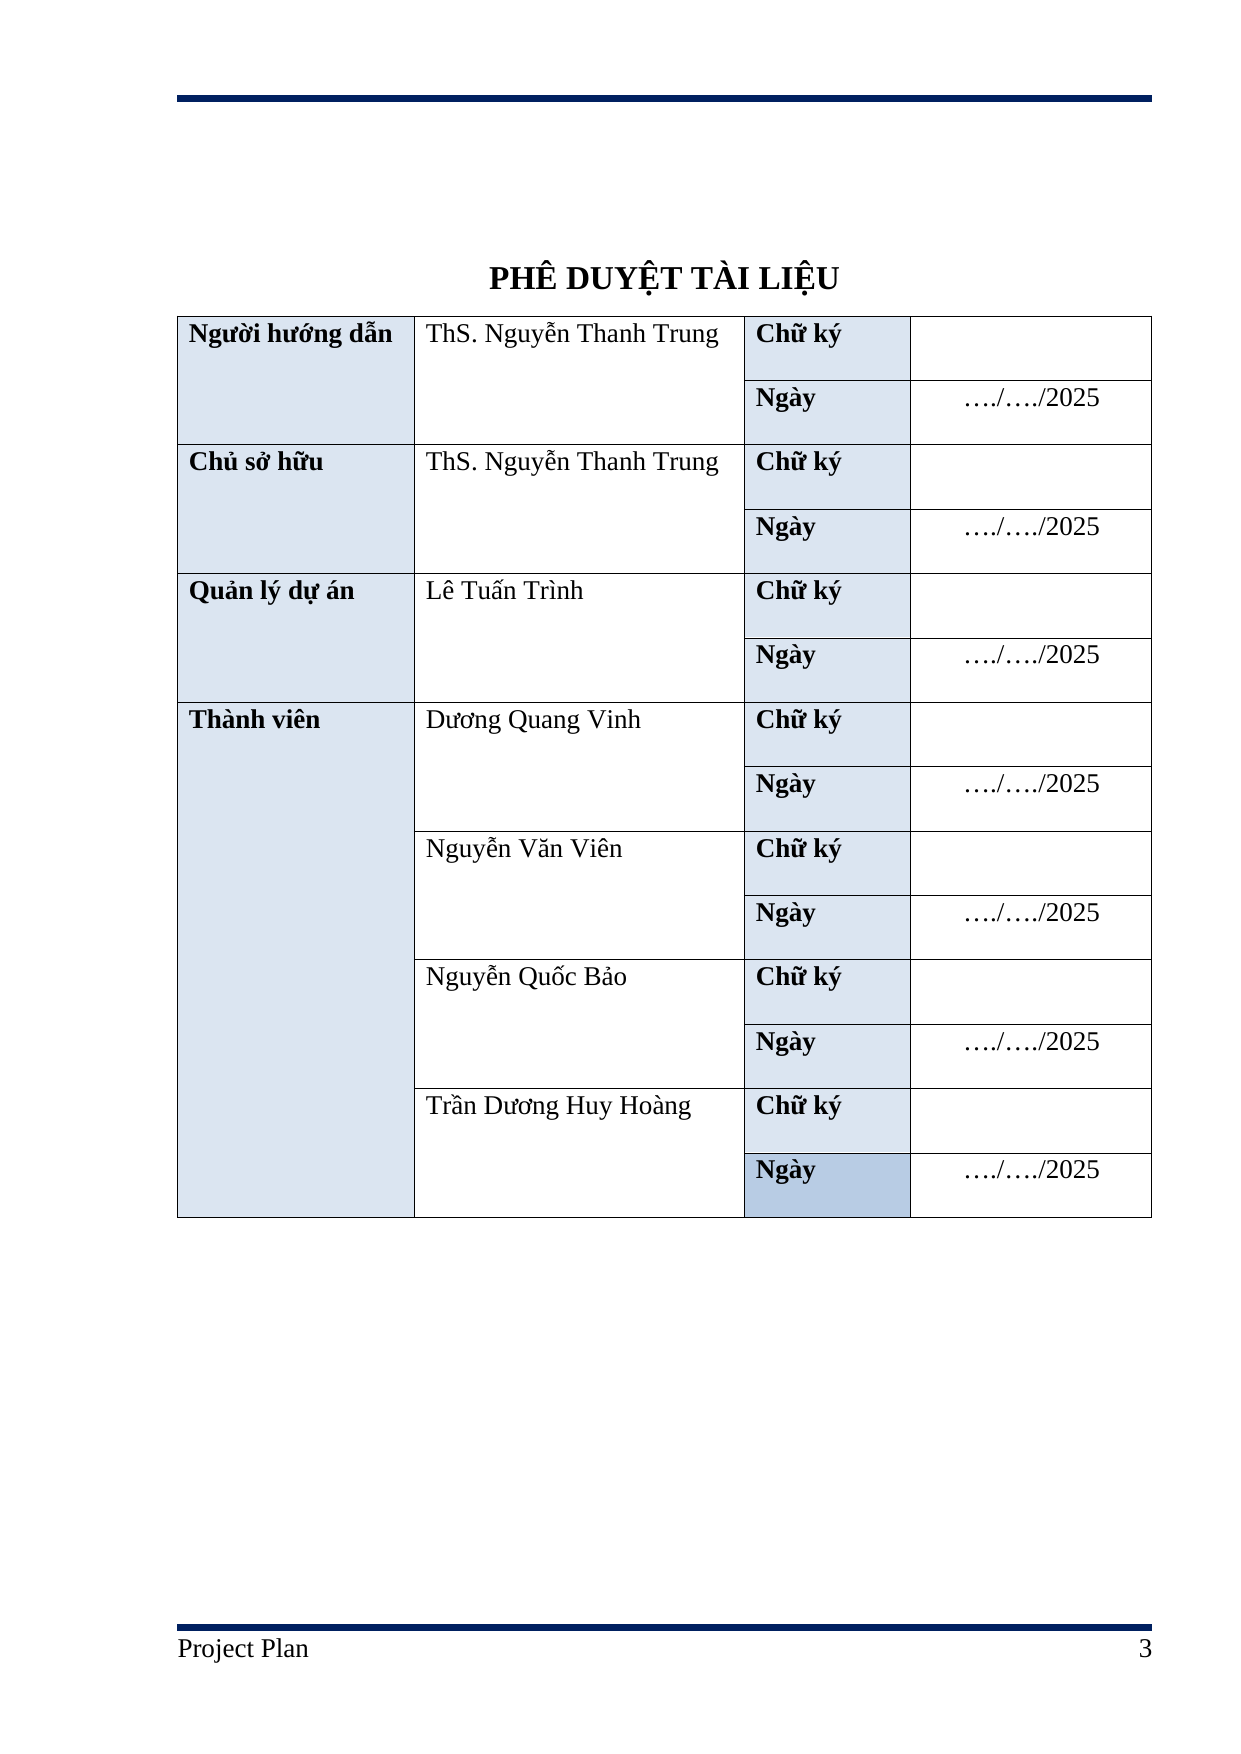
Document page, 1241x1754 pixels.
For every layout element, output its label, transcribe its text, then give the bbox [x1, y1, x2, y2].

table_header ThS. Nguyễn Thanh Trung [415, 317, 744, 444]
table_header Người hướng dẫn [178, 317, 414, 444]
table_cell [911, 445, 1151, 509]
table_cell Ngày [745, 767, 910, 831]
table_cell …./…./2025 [911, 767, 1151, 831]
table_cell Chữ ký [745, 832, 910, 895]
table_cell Chữ ký [745, 574, 910, 637]
table_cell [911, 960, 1151, 1024]
table_cell …./…./2025 [911, 896, 1151, 959]
table_header [911, 317, 1151, 380]
table_cell Quản lý dự án [178, 574, 414, 702]
table_cell Nguyễn Văn Viên [415, 832, 744, 959]
table_cell Chữ ký [745, 445, 910, 509]
table_cell Trần Dương Huy Hoàng [415, 1089, 744, 1217]
table_cell Ngày [745, 896, 910, 959]
table_cell Lê Tuấn Trình [415, 574, 744, 702]
table_cell Nguyễn Quốc Bảo [415, 960, 744, 1088]
table_cell [911, 574, 1151, 637]
table_cell [911, 703, 1151, 766]
table_cell Chữ ký [745, 1089, 910, 1152]
table_cell Chữ ký [745, 703, 910, 766]
table_cell Ngày [745, 639, 910, 702]
table_cell Ngày [745, 1025, 910, 1088]
table_cell …./…./2025 [911, 1154, 1151, 1217]
table_cell Ngày [745, 381, 910, 444]
table_cell Ngày [745, 510, 910, 573]
table_cell …./…./2025 [911, 1025, 1151, 1088]
table_cell ThS. Nguyễn Thanh Trung [415, 445, 744, 573]
table_cell Chữ ký [745, 960, 910, 1024]
table_cell [911, 832, 1151, 895]
table_cell Chủ sở hữu [178, 445, 414, 573]
text PHÊ DUYỆT TÀI LIỆU [177, 258, 1152, 296]
table_cell …./…./2025 [911, 639, 1151, 702]
table_cell Thành viên [178, 703, 414, 1217]
table_cell Dương Quang Vinh [415, 703, 744, 831]
table_cell …./…./2025 [911, 381, 1151, 444]
table_header Chữ ký [745, 317, 910, 380]
table_cell Ngày [745, 1154, 910, 1217]
table_cell …./…./2025 [911, 510, 1151, 573]
table_cell [911, 1089, 1151, 1152]
